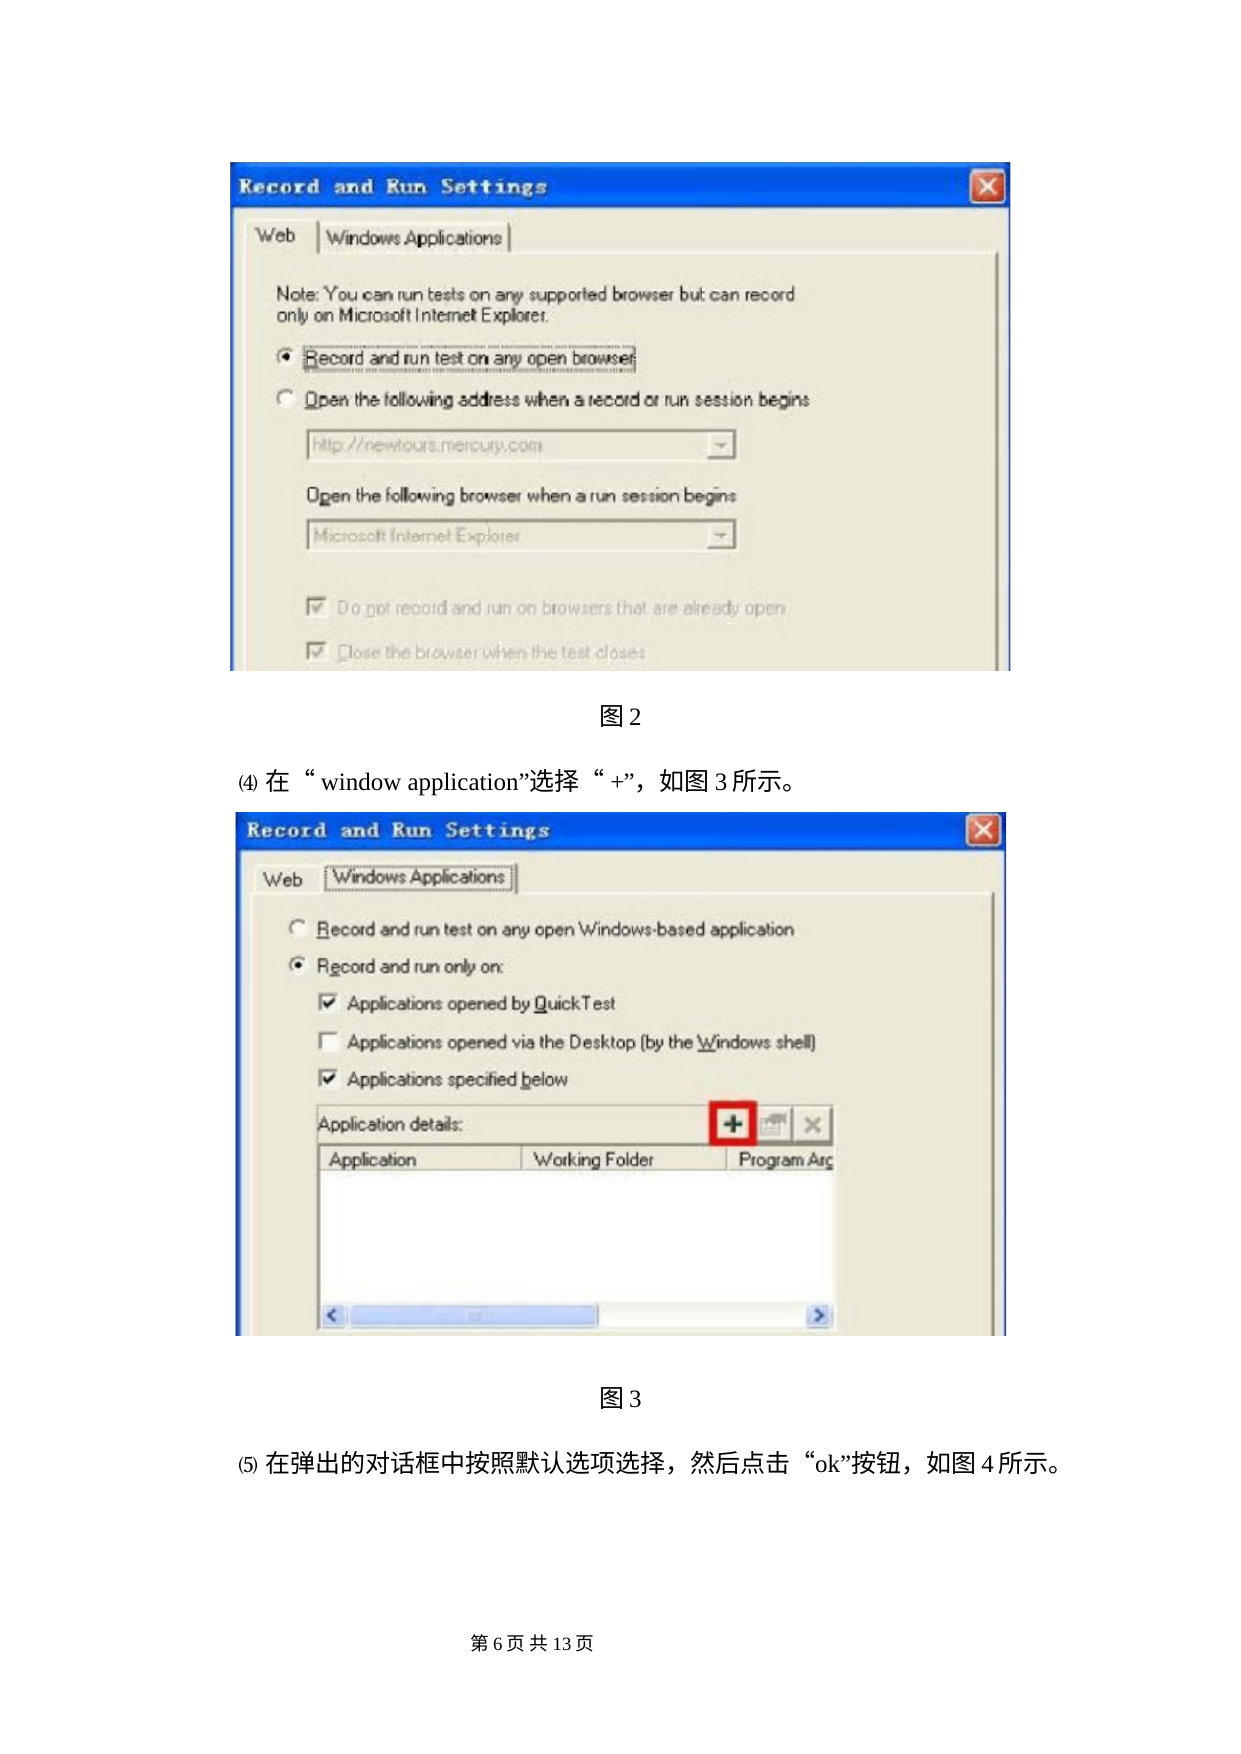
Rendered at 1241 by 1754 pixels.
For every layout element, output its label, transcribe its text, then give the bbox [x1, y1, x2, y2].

picture [234, 812, 1007, 1336]
picture [230, 162, 1011, 671]
text ⑸ 在弹出的对话框中按照默认选项选择，然后点击“ok”按钮，如图4所示。 [187, 1429, 1053, 1494]
text 图2 [187, 682, 1053, 747]
text 图3 [187, 1364, 1053, 1429]
text ⑷ 在“ window application”选择“ +”，如图3所示。 [187, 747, 1053, 812]
